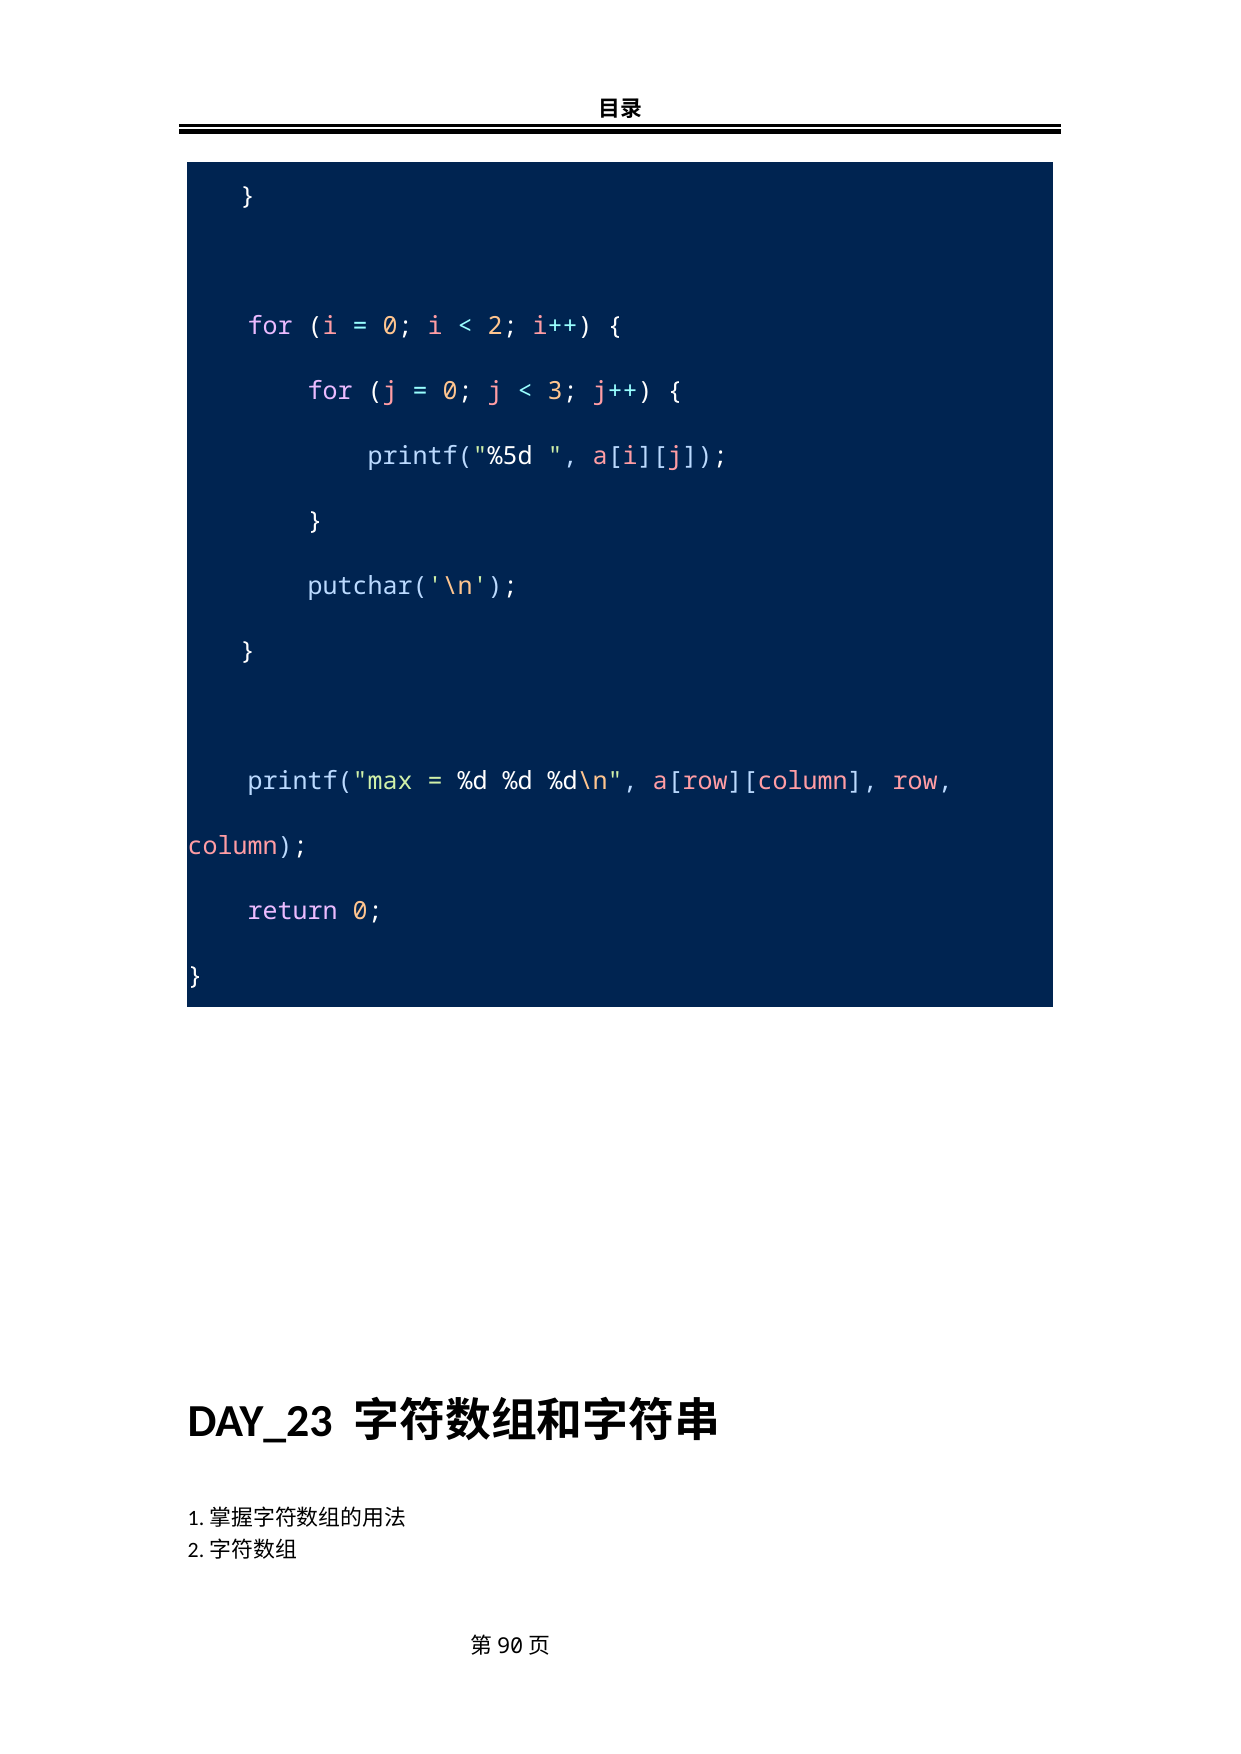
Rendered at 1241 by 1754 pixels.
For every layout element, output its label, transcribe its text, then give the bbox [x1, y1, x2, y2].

text for (j = 0; j < 3; j++) { [187, 357, 1053, 422]
text return 0; [187, 877, 1053, 942]
text for (i = 0; i < 2; i++) { [187, 292, 1053, 357]
text } [187, 162, 1053, 227]
text } [187, 487, 1053, 552]
list 掌握字符数组的用法 [187, 1499, 1053, 1532]
text } [187, 942, 1053, 1007]
subtitle DAY_23 字符数组和字符串 [187, 1367, 1053, 1465]
text printf("%5d ", a[i][j]); [187, 422, 1053, 487]
text printf("max = %d %d %d\n", a[row][column], row, column); [187, 747, 1053, 877]
list 字符数组 [187, 1532, 1053, 1564]
text putchar('\n'); [187, 552, 1053, 617]
text } [187, 617, 1053, 682]
